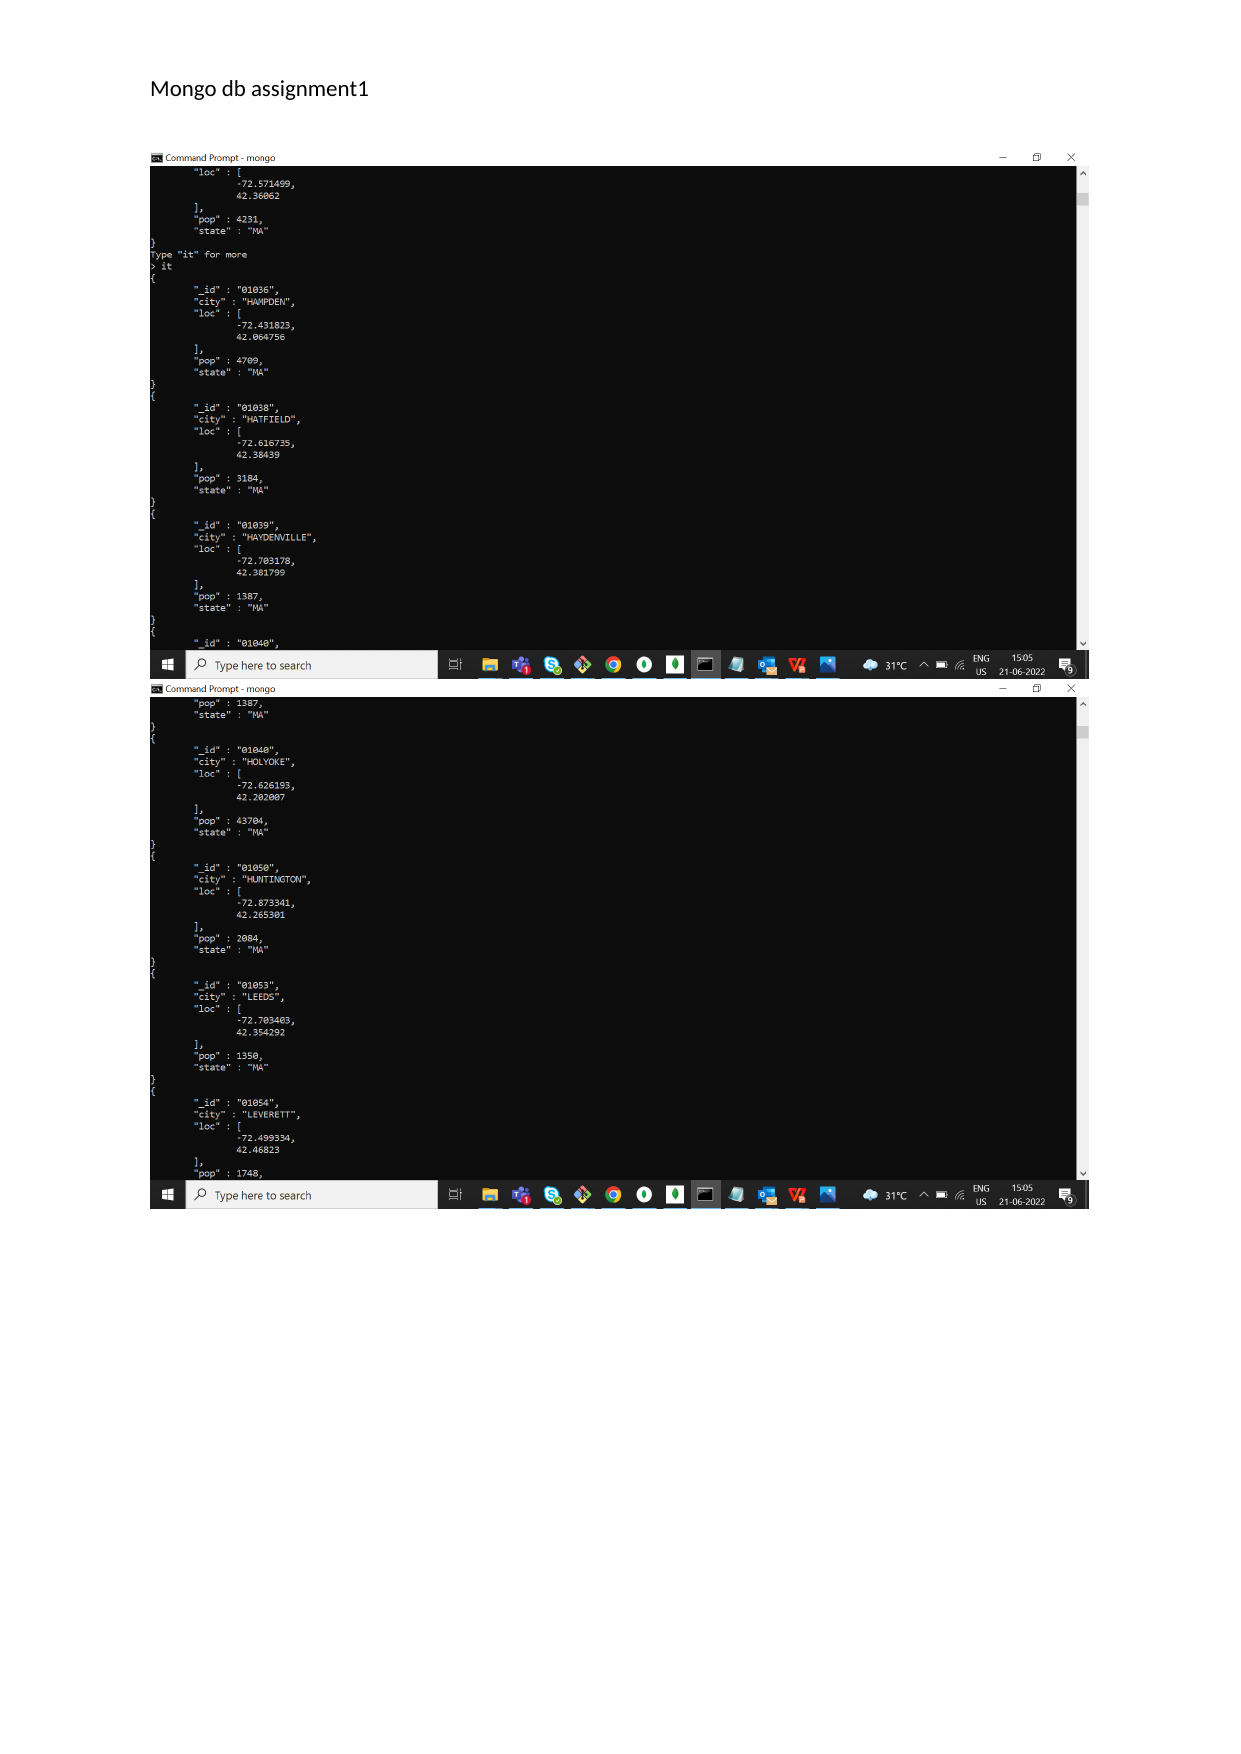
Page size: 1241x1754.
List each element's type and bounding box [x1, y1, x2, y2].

picture [150, 680, 1089, 1209]
picture [150, 150, 1089, 679]
